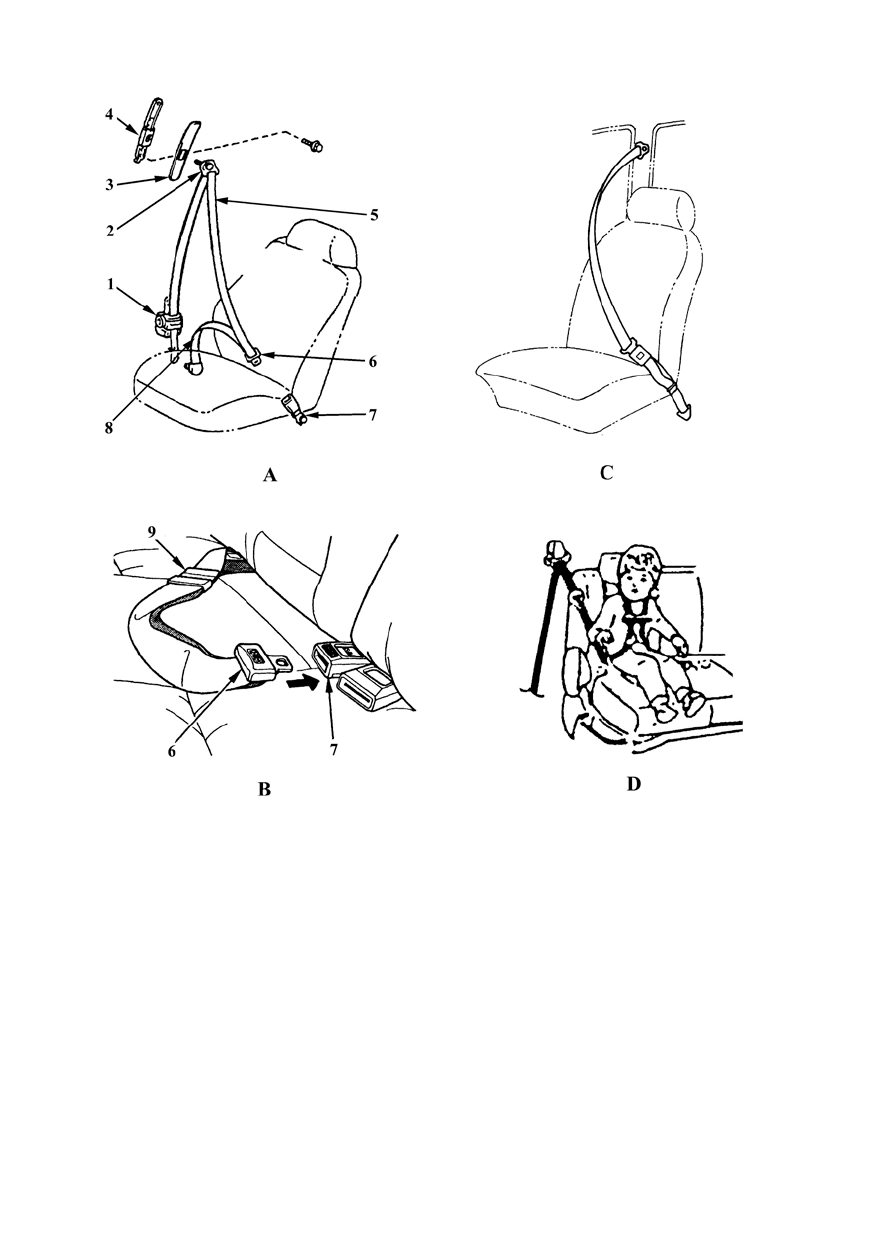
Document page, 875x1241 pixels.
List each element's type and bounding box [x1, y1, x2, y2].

picture [104, 95, 744, 796]
